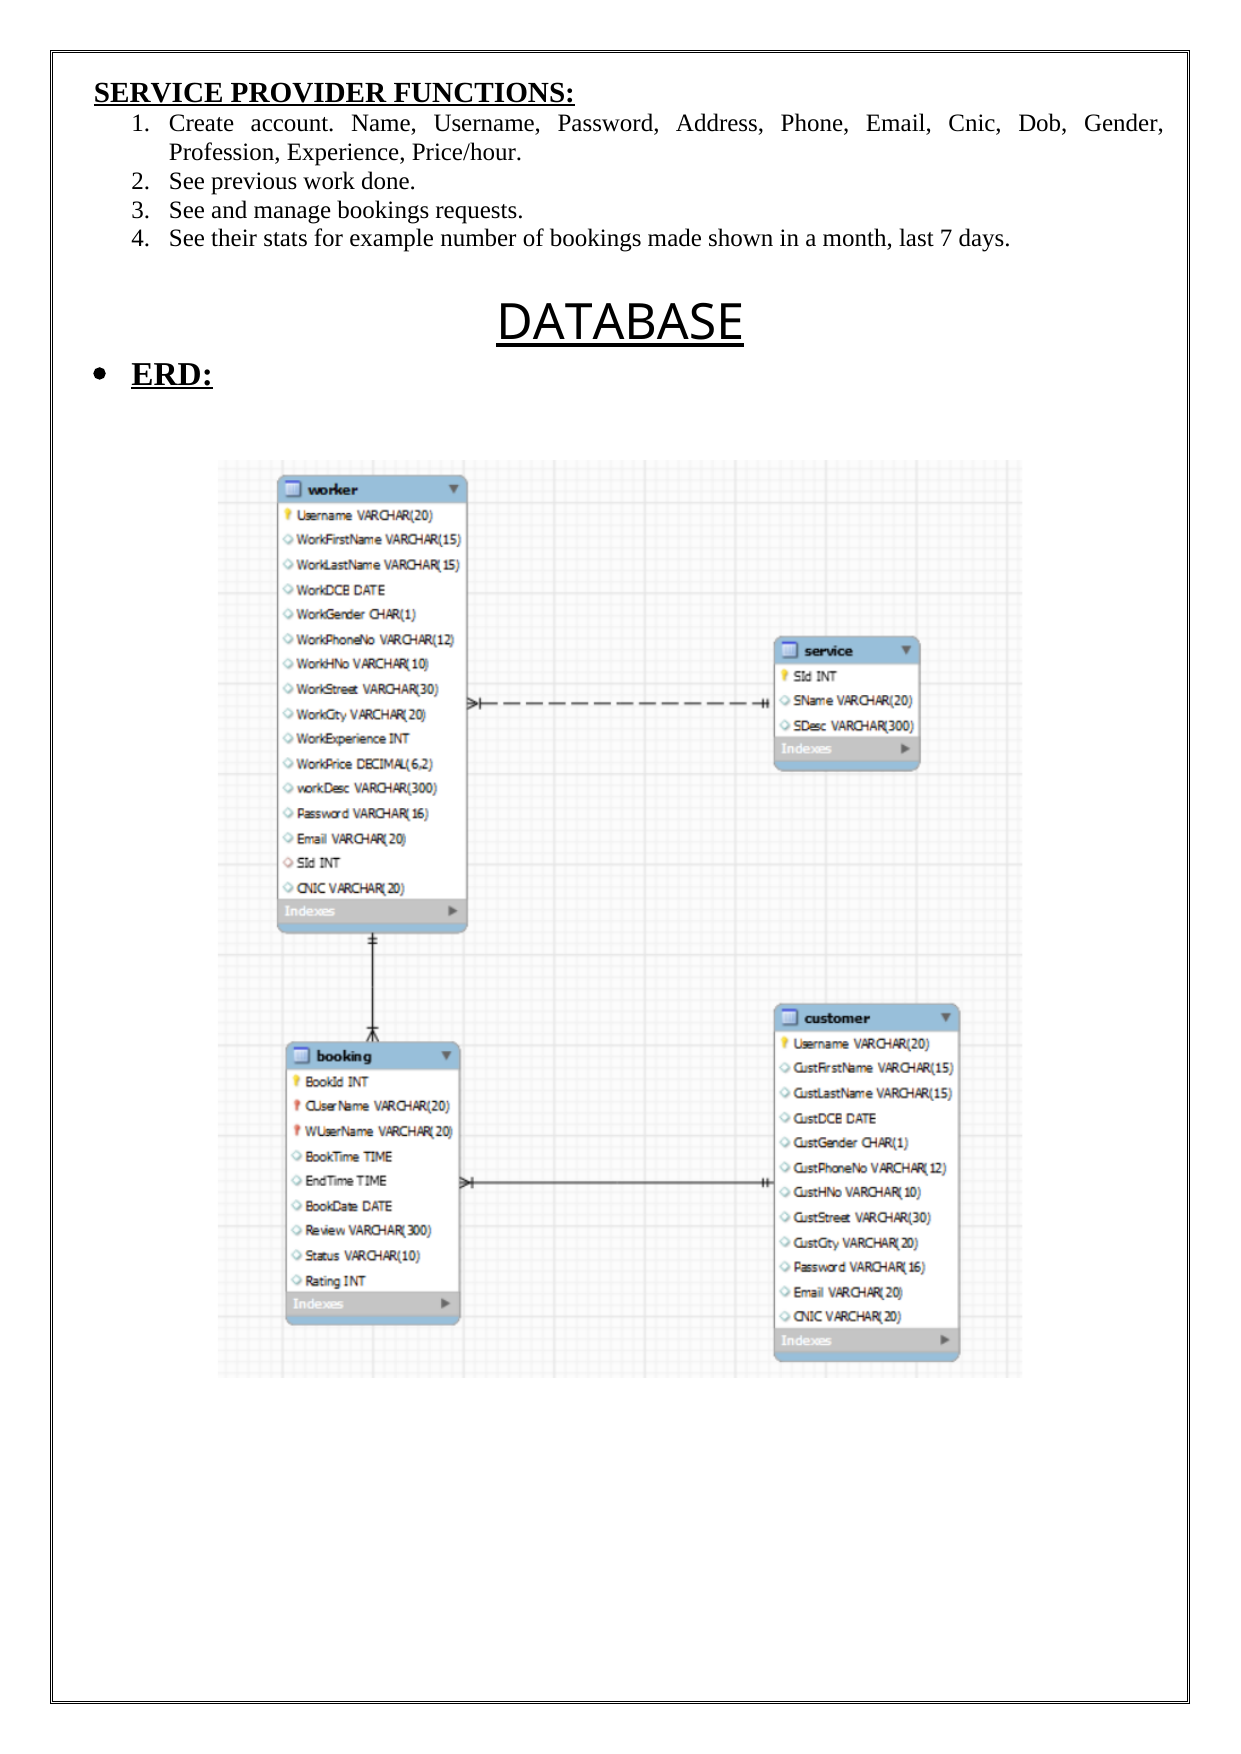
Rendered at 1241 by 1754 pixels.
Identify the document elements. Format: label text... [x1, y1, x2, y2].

list See their stats for example number of bookings made shown in a month, last 7 days. [131, 223, 1165, 252]
list ERD: [94, 354, 1165, 392]
text DATABASE [75, 286, 1165, 354]
list See previous work done. [131, 166, 1165, 195]
text SERVICE PROVIDER FUNCTIONS: [94, 75, 1165, 108]
list Create account. Name, Username, Password, Address, Phone, Email, Cnic, Dob, Gender, Profession, Experience, Price/hour. [131, 108, 1165, 166]
list See and manage bookings requests. [131, 195, 1165, 223]
picture [217, 460, 1023, 1378]
